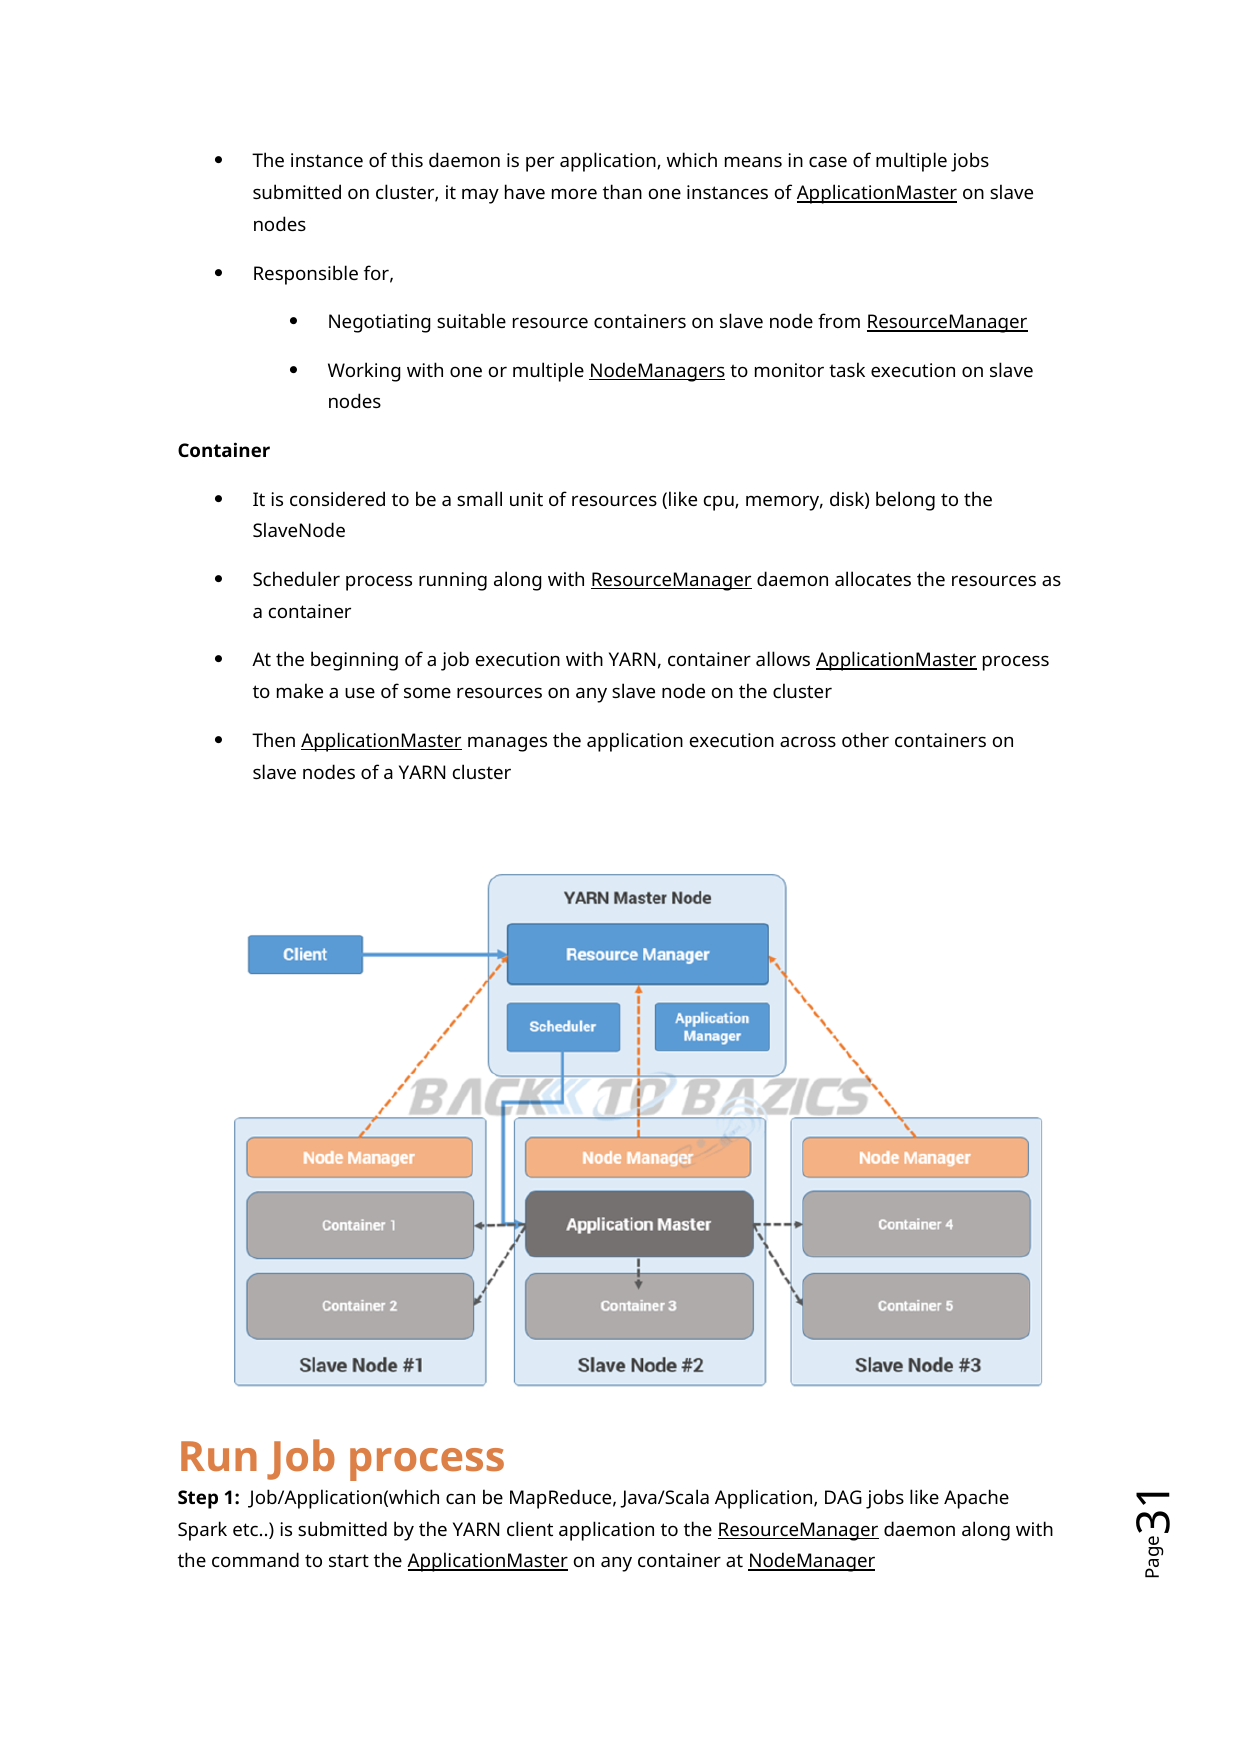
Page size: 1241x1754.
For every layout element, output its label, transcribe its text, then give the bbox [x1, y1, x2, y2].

list Negotiating suitable resource containers on slave node from ResourceManager [290, 308, 1063, 334]
subtitle Run Job process [177, 1427, 1063, 1484]
text Container [177, 437, 1063, 463]
list At the beginning of a job execution with YARN, container allows ApplicationMaster process to make a use of some resources on any slave node on the cluster [215, 647, 1063, 704]
list It is considered to be a small unit of resources (like cpu, memory, disk) belong to the SlaveNode [215, 486, 1063, 543]
list Responsible for, [215, 260, 1063, 285]
list Working with one or multiple NodeManagers to monitor task execution on slave nodes [290, 357, 1063, 414]
text Step 1: Job/Application(which can be MapReduce, Java/Scala Application, DAG jobs like Apache Spark etc..) is submitted by the YARN client application to the ResourceManager daemon along with the command to start the ApplicationMaster on any container at NodeManager [177, 1484, 1063, 1573]
list The instance of this daemon is per application, which means in case of multiple jobs submitted on cluster, it may have more than one instances of ApplicationMaster on slave nodes [215, 148, 1063, 237]
list Scheduler process running along with ResourceManager daemon allocates the resources as a container [215, 566, 1063, 624]
list Then ApplicationMaster manages the application execution across other containers on slave nodes of a YARN cluster [215, 727, 1063, 784]
picture [177, 856, 1063, 1405]
